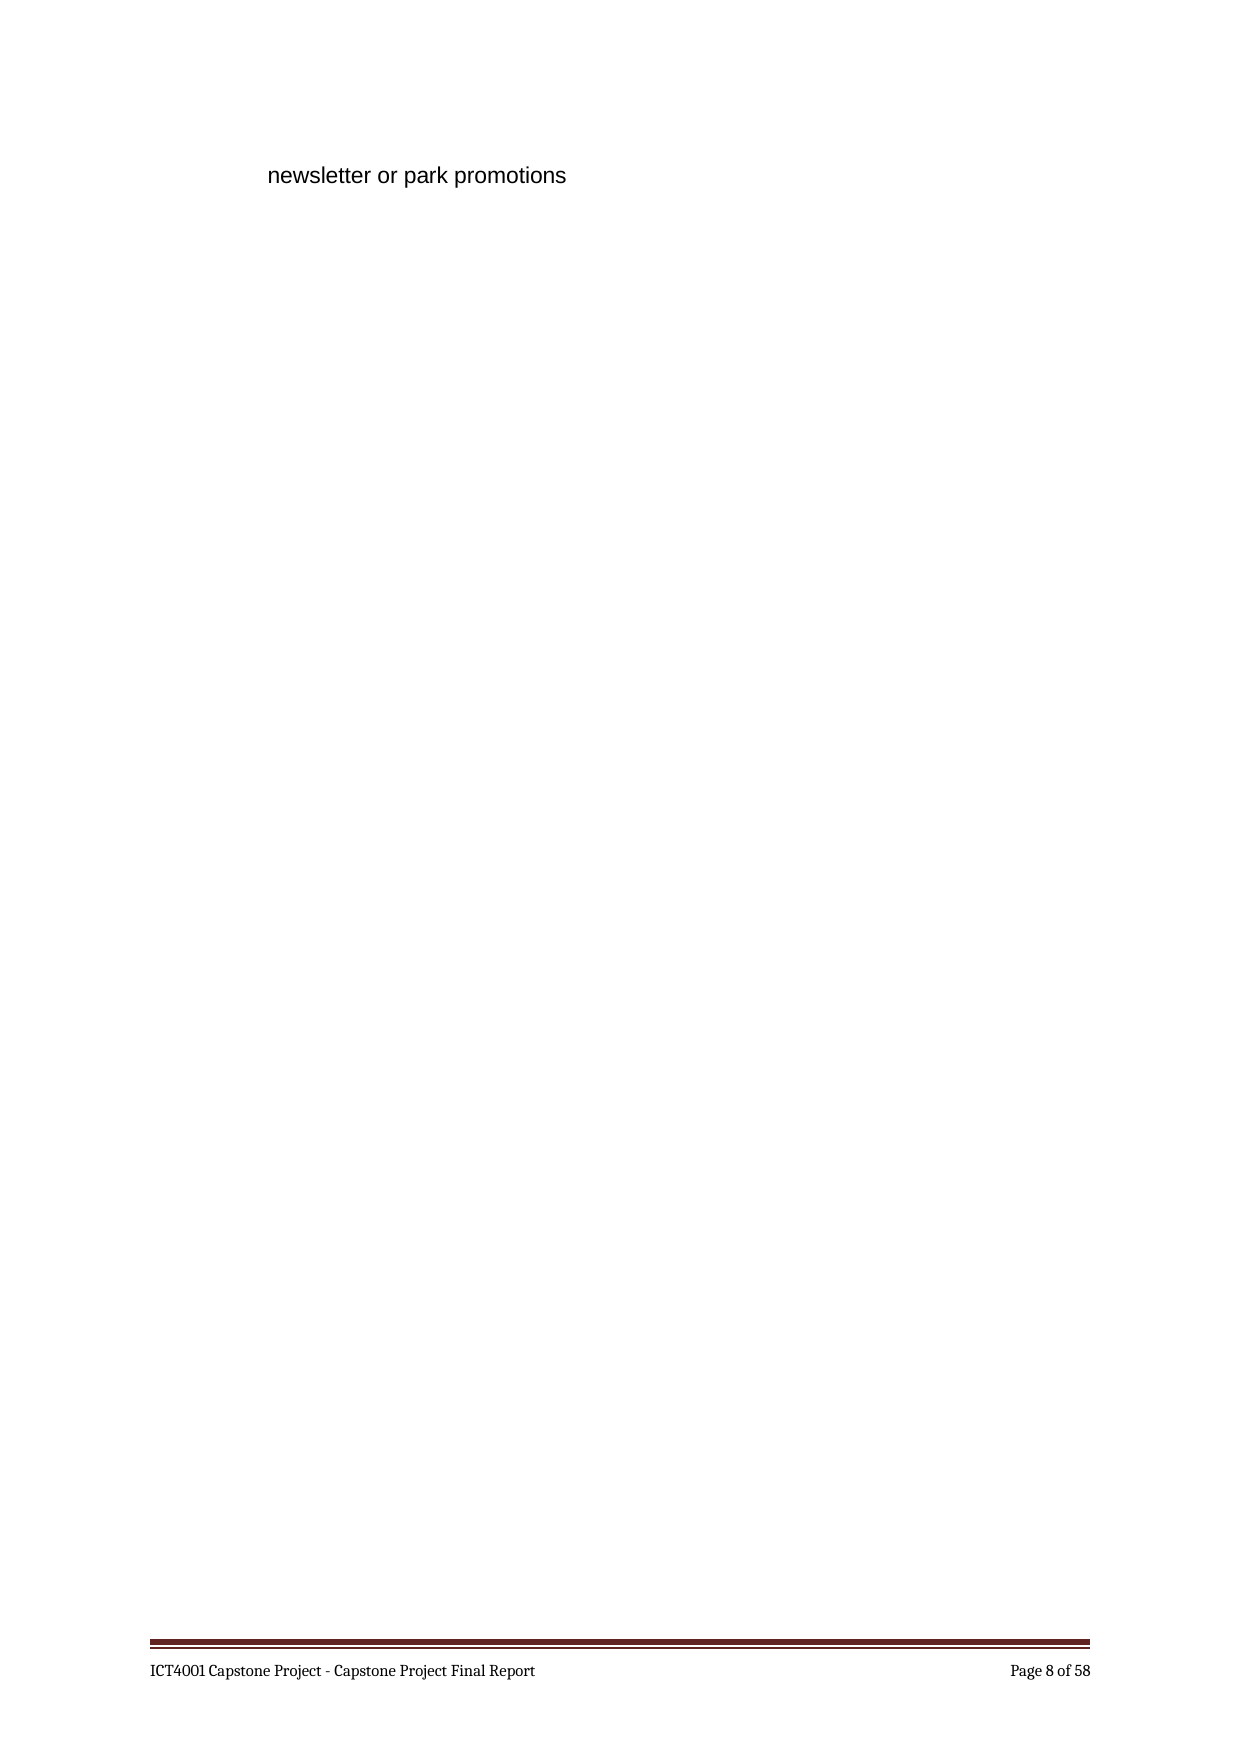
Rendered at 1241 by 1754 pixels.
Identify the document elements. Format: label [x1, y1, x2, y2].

list [230, 162, 1090, 189]
